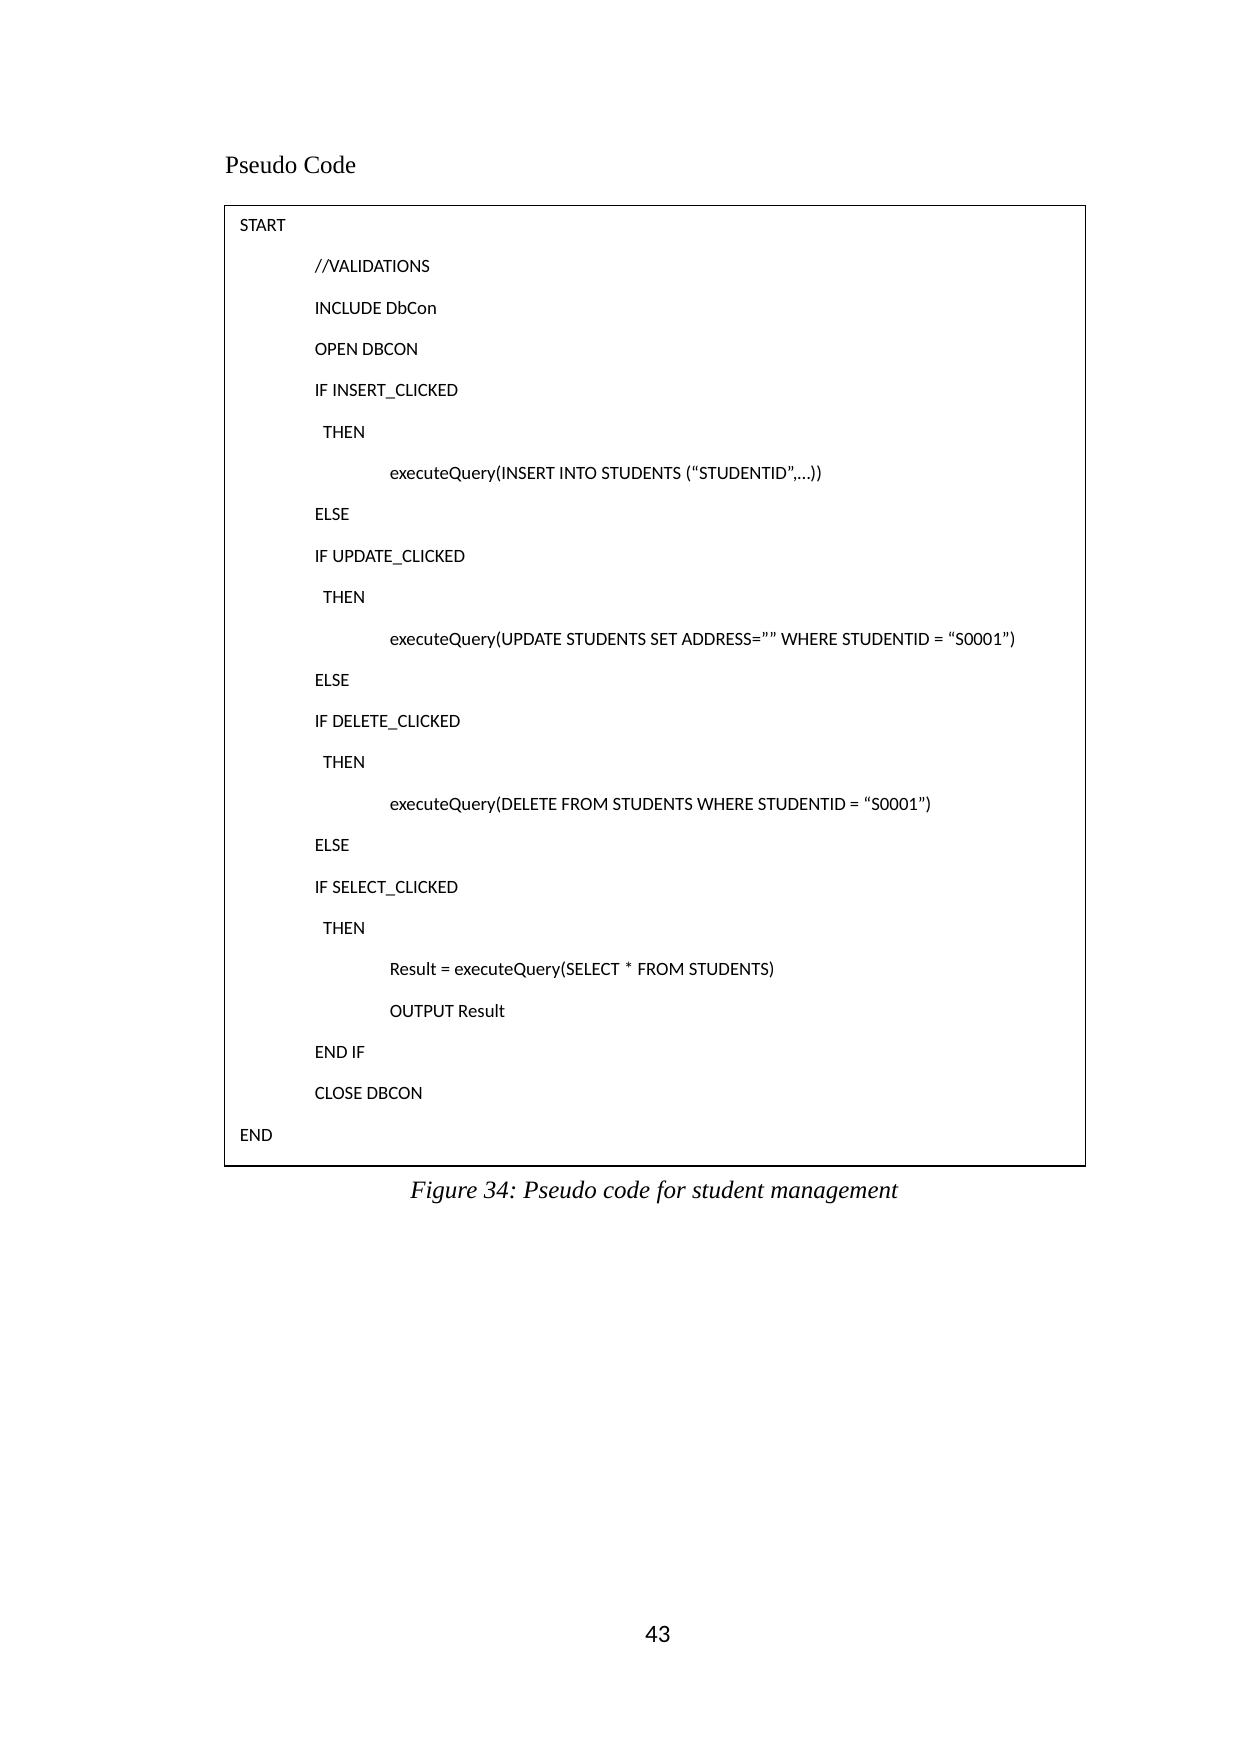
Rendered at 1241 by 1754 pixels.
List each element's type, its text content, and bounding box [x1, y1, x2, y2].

text Pseudo Code [225, 150, 1090, 179]
